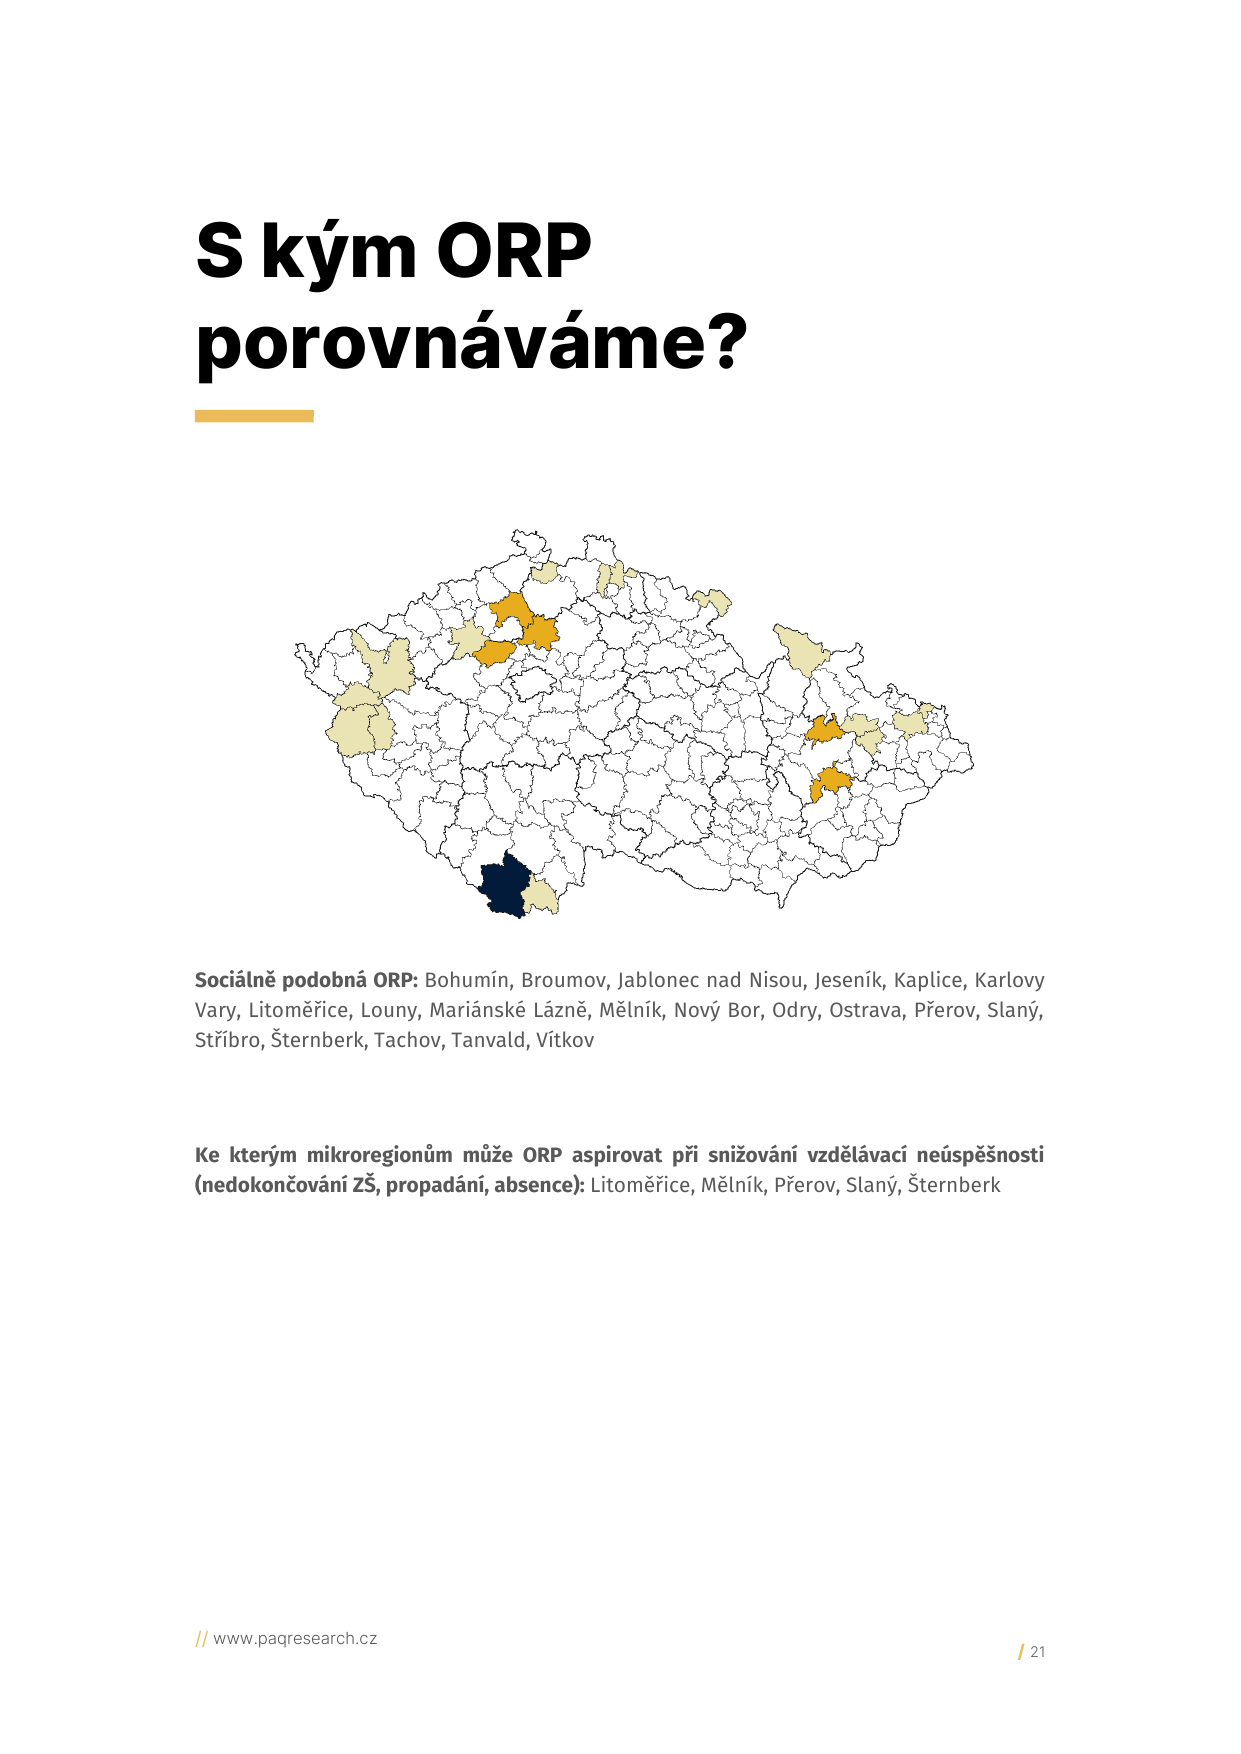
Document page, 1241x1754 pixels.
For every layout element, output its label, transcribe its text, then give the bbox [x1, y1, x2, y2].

text Sociálně podobná ORP: Bohumín, Broumov, Jablonec nad Nisou, Jeseník, Kaplice, Karlovy Vary, Litoměřice, Louny, Mariánské Lázně, Mělník, Nový Bor, Odry, Ostrava, Přerov, Slaný, Stříbro, Šternberk, Tachov, Tanvald, Vítkov [195, 962, 1045, 1053]
picture [194, 461, 1068, 946]
text Ke kterým mikroregionům může ORP aspirovat při snižování vzdělávací neúspěšnosti (nedokončování ZŠ, propadání, absence): Litoměřice, Mělník, Přerov, Slaný, Šternberk [195, 1137, 1045, 1198]
subtitle S kým ORP porovnáváme? [195, 205, 1045, 386]
